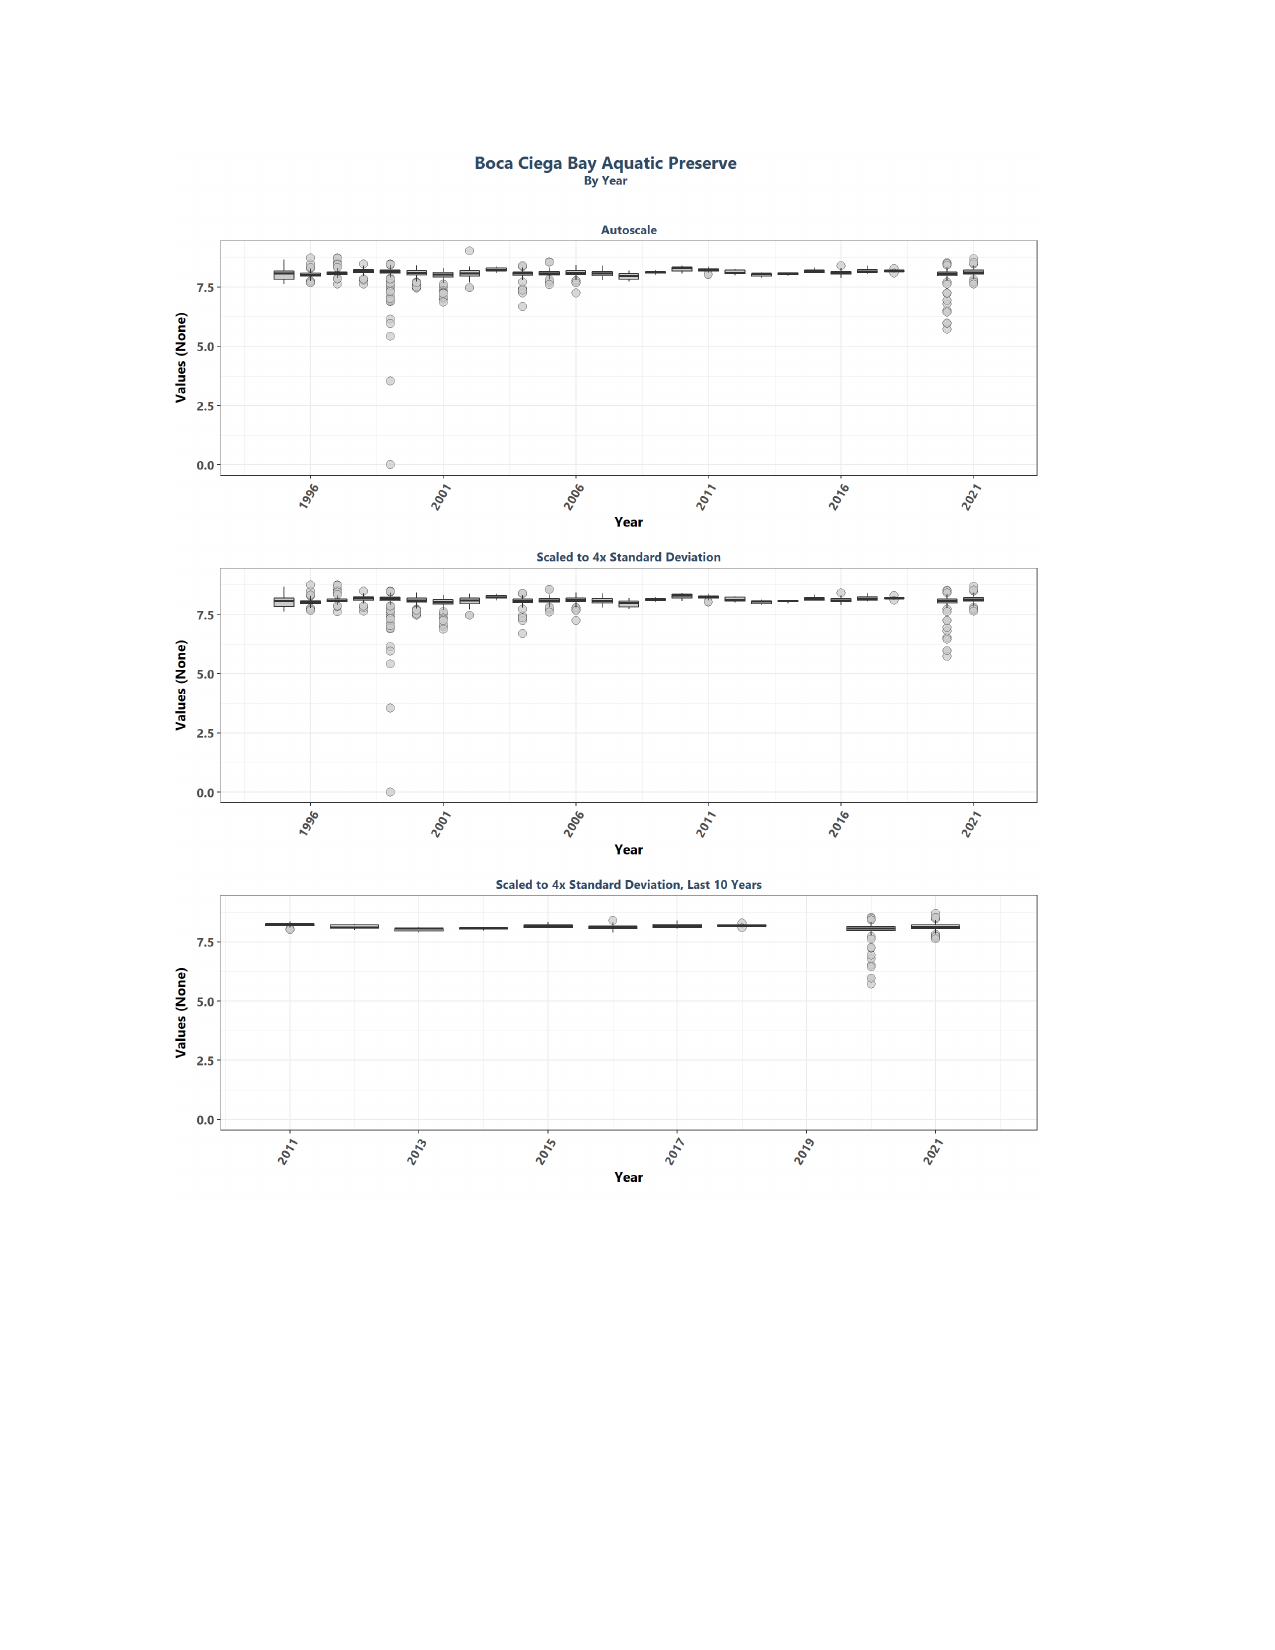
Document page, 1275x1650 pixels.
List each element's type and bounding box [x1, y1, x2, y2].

picture [168, 150, 1044, 1200]
